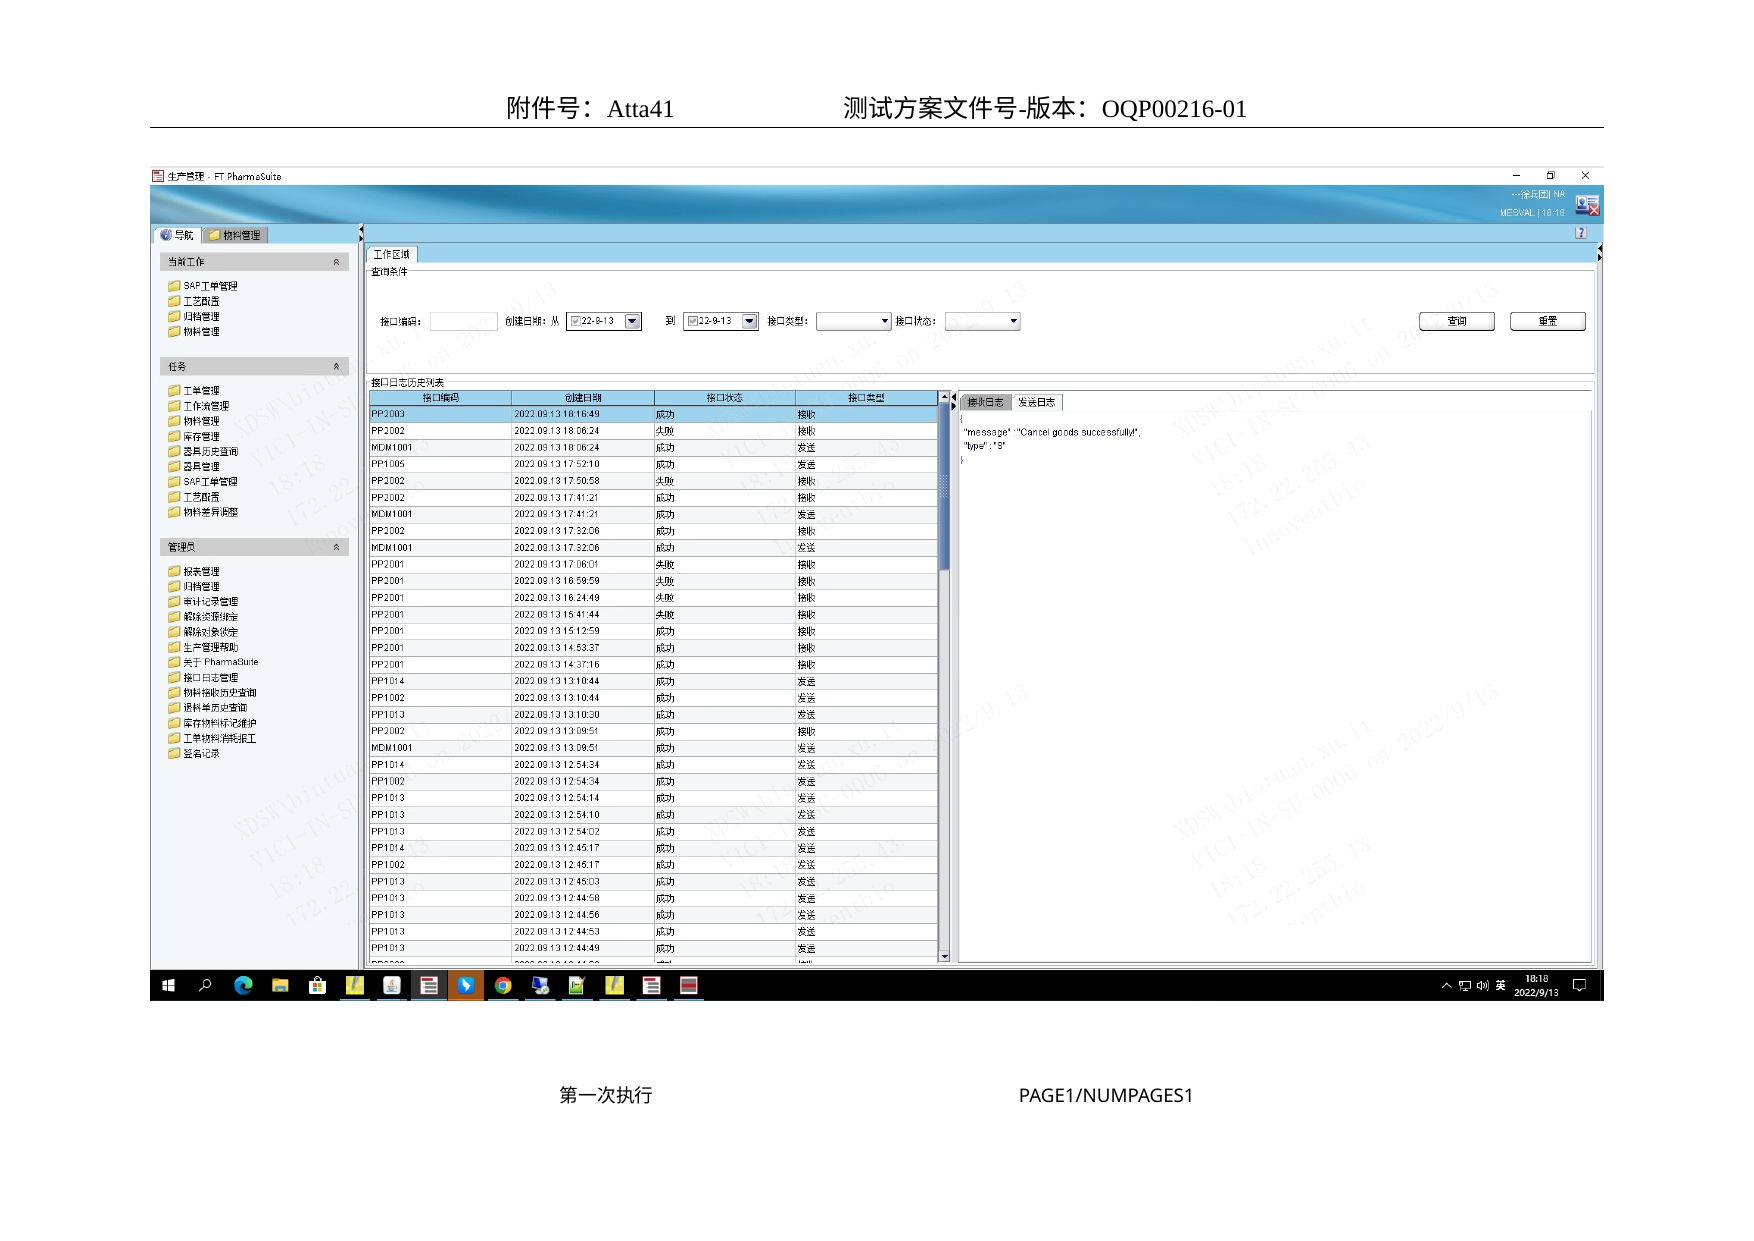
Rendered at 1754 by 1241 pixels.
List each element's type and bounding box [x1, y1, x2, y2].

picture [150, 166, 1604, 1001]
